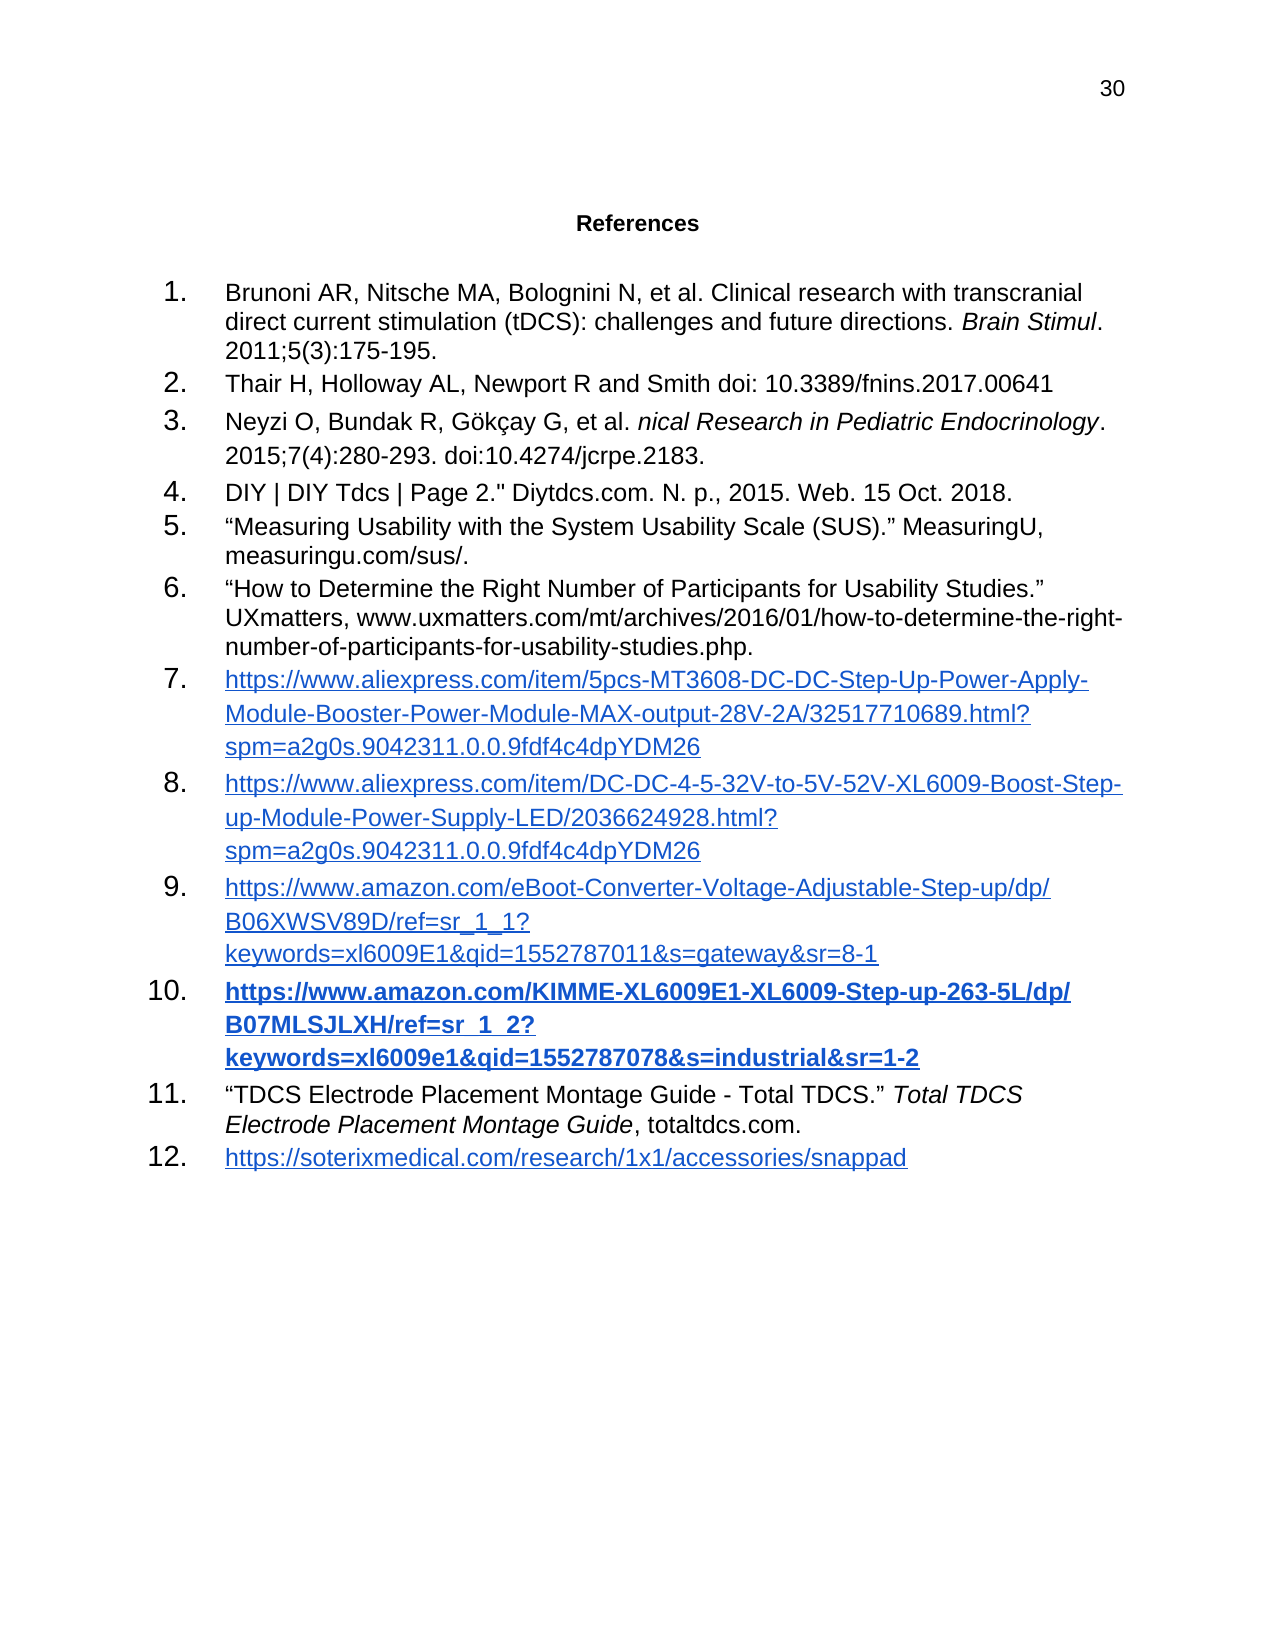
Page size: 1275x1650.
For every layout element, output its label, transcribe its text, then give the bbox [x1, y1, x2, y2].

list https://www.aliexpress.com/item/5pcs-MT3608-DC-DC-Step-Up-Power-Apply-Module-Booster-Power-Module-MAX-output-28V-2A/32517710689.html?spm=a2g0s.9042311.0.0.9fdf4c4dpYDM26 [187, 661, 1125, 761]
list DIY | DIY Tdcs | Page 2." Diytdcs.com. N. p., 2015. Web. 15 Oct. 2018. [187, 474, 1125, 508]
list Thair H, Holloway AL, Newport R and Smith doi: 10.3389/fnins.2017.00641 [187, 365, 1125, 398]
list Brunoni AR, Nitsche MA, Bolognini N, et al. Clinical research with transcranial direct current stimulation (tDCS): challenges and future directions. Brain Stimul. 2011;5(3):175-195. [187, 274, 1125, 365]
list https://www.aliexpress.com/item/DC-DC-4-5-32V-to-5V-52V-XL6009-Boost-Step-up-Module-Power-Supply-LED/2036624928.html?spm=a2g0s.9042311.0.0.9fdf4c4dpYDM26 [187, 765, 1125, 864]
list “How to Determine the Right Number of Participants for Usability Studies.” UXmatters, www.uxmatters.com/mt/archives/2016/01/how-to-determine-the-right-number-of-participants-for-usability-studies.php. [187, 570, 1125, 661]
list “TDCS Electrode Placement Montage Guide - Total TDCS.” Total TDCS Electrode Placement Montage Guide, totaltdcs.com. [187, 1076, 1125, 1139]
text References [150, 210, 1125, 237]
list https://soterixmedical.com/research/1x1/accessories/snappad [225, 1139, 1125, 1172]
list Neyzi O, Bundak R, Gökçay G, et al. nical Research in Pediatric Endocrinology. 2015;7(4):280-293. doi:10.4274/jcrpe.2183. [187, 403, 1125, 470]
list https://www.amazon.com/KIMME-XL6009E1-XL6009-Step-up-263-5L/dp/B07MLSJLXH/ref=sr_1_2?keywords=xl6009e1&qid=1552787078&s=industrial&sr=1-2 [187, 972, 1125, 1072]
list “Measuring Usability with the System Usability Scale (SUS).” MeasuringU, measuringu.com/sus/. [187, 508, 1125, 570]
list https://www.amazon.com/eBoot-Converter-Voltage-Adjustable-Step-up/dp/B06XWSV89D/ref=sr_1_1?keywords=xl6009E1&qid=1552787011&s=gateway&sr=8-1 [187, 869, 1125, 968]
